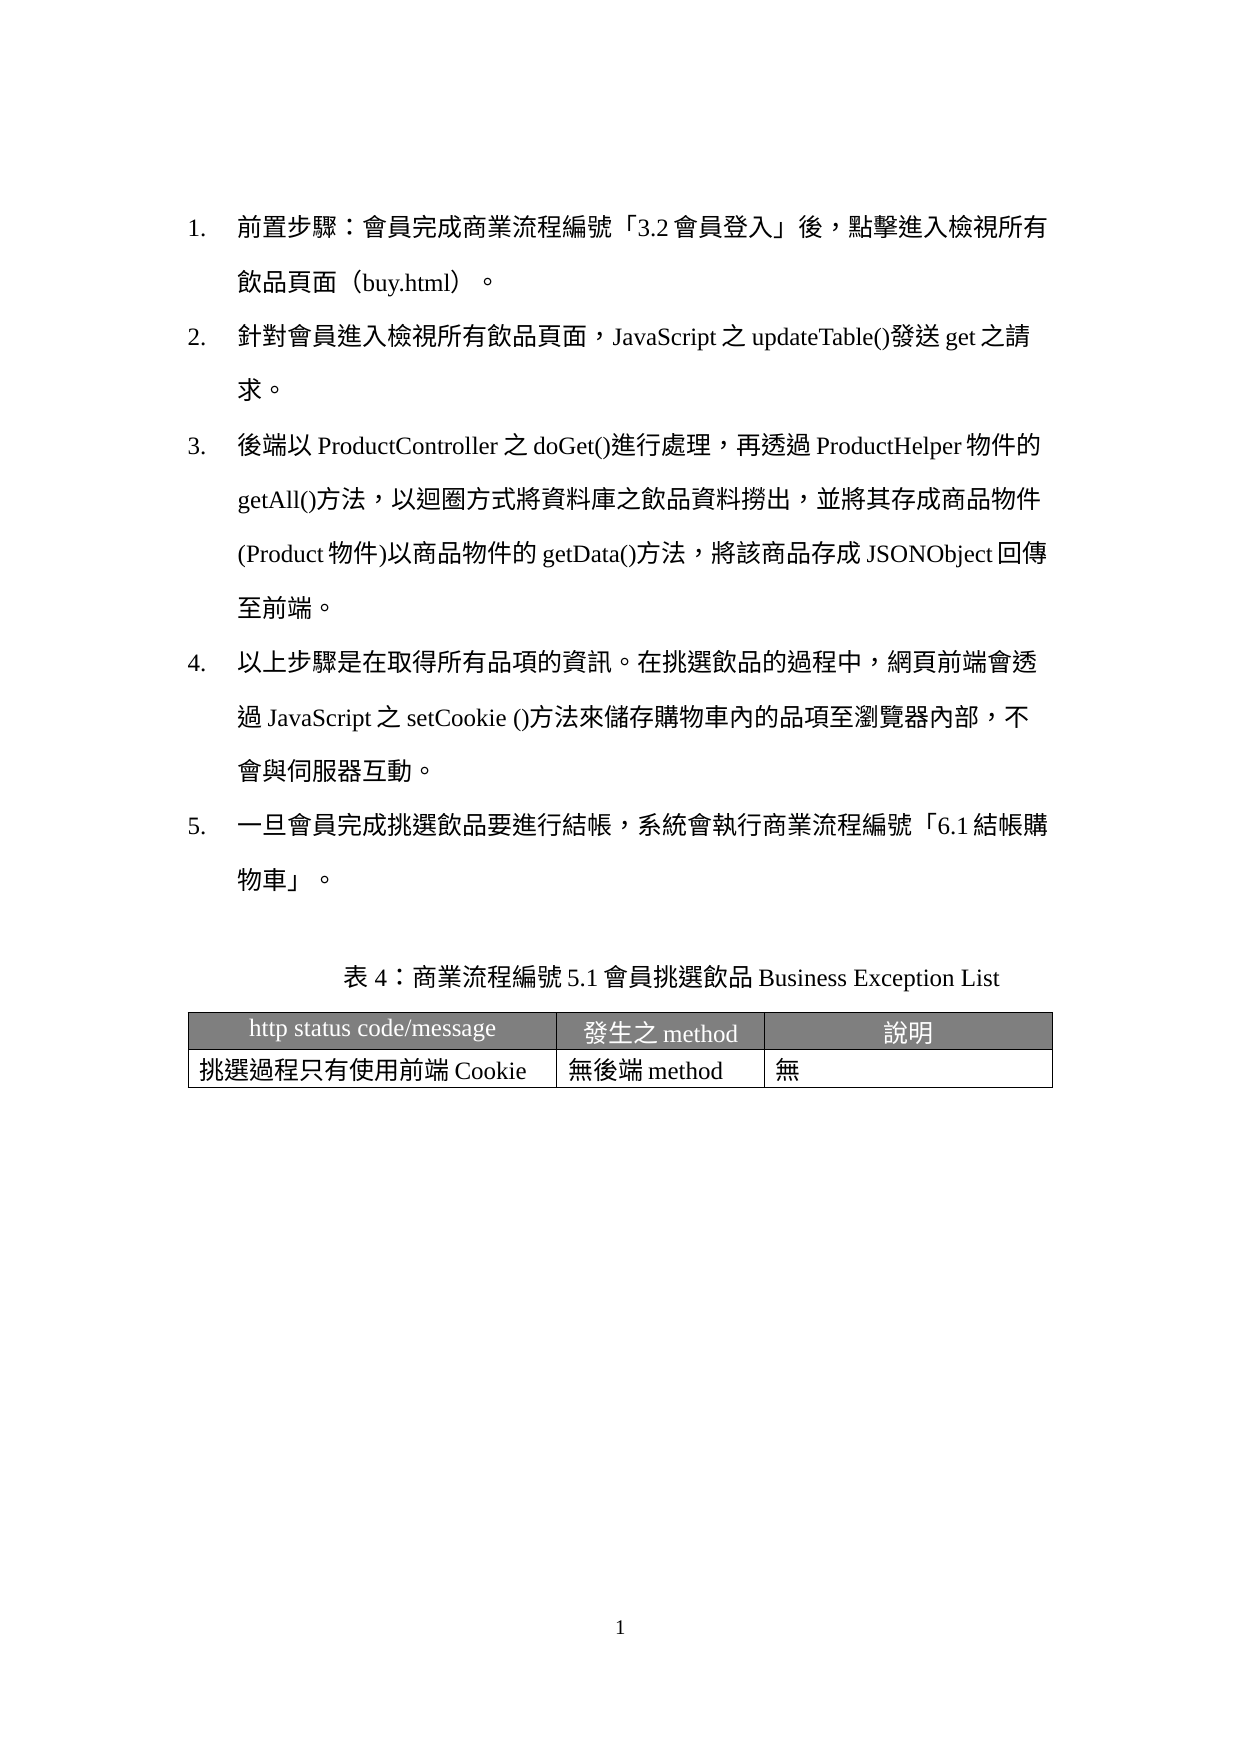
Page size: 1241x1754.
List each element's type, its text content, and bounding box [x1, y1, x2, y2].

table_header 發生之method [557, 1013, 764, 1049]
table_cell 無後端method [557, 1050, 764, 1087]
list 針對會員進入檢視所有飲品頁面，JavaScript之updateTable()發送get之請求。 [187, 316, 1053, 407]
table_header 說明 [765, 1013, 1052, 1049]
list 以上步驟是在取得所有品項的資訊。在挑選飲品的過程中，網頁前端會透過JavaScript之setCookie ()方法來儲存購物車內的品項至瀏覽器內部，不會與伺服器互動。 [187, 643, 1053, 788]
table_cell 挑選過程只有使用前端Cookie [189, 1050, 556, 1087]
table_header http status code/message [189, 1013, 556, 1049]
text 表 4：商業流程編號5.1會員挑選飲品Business Exception List [241, 958, 1053, 994]
list 前置步驟：會員完成商業流程編號「3.2會員登入」後，點擊進入檢視所有飲品頁面（buy.html）。 [187, 208, 1053, 298]
list 後端以ProductController之doGet()進行處理，再透過ProductHelper物件的getAll()方法，以迴圈方式將資料庫之飲品資料撈出，並將其存成商品物件(Product物件)以商品物件的getData()方法，將該商品存成JSONObject回傳至前端。 [187, 425, 1053, 624]
table_cell 無 [765, 1050, 1052, 1087]
list 一旦會員完成挑選飲品要進行結帳，系統會執行商業流程編號「6.1結帳購物車」。 [187, 806, 1053, 896]
